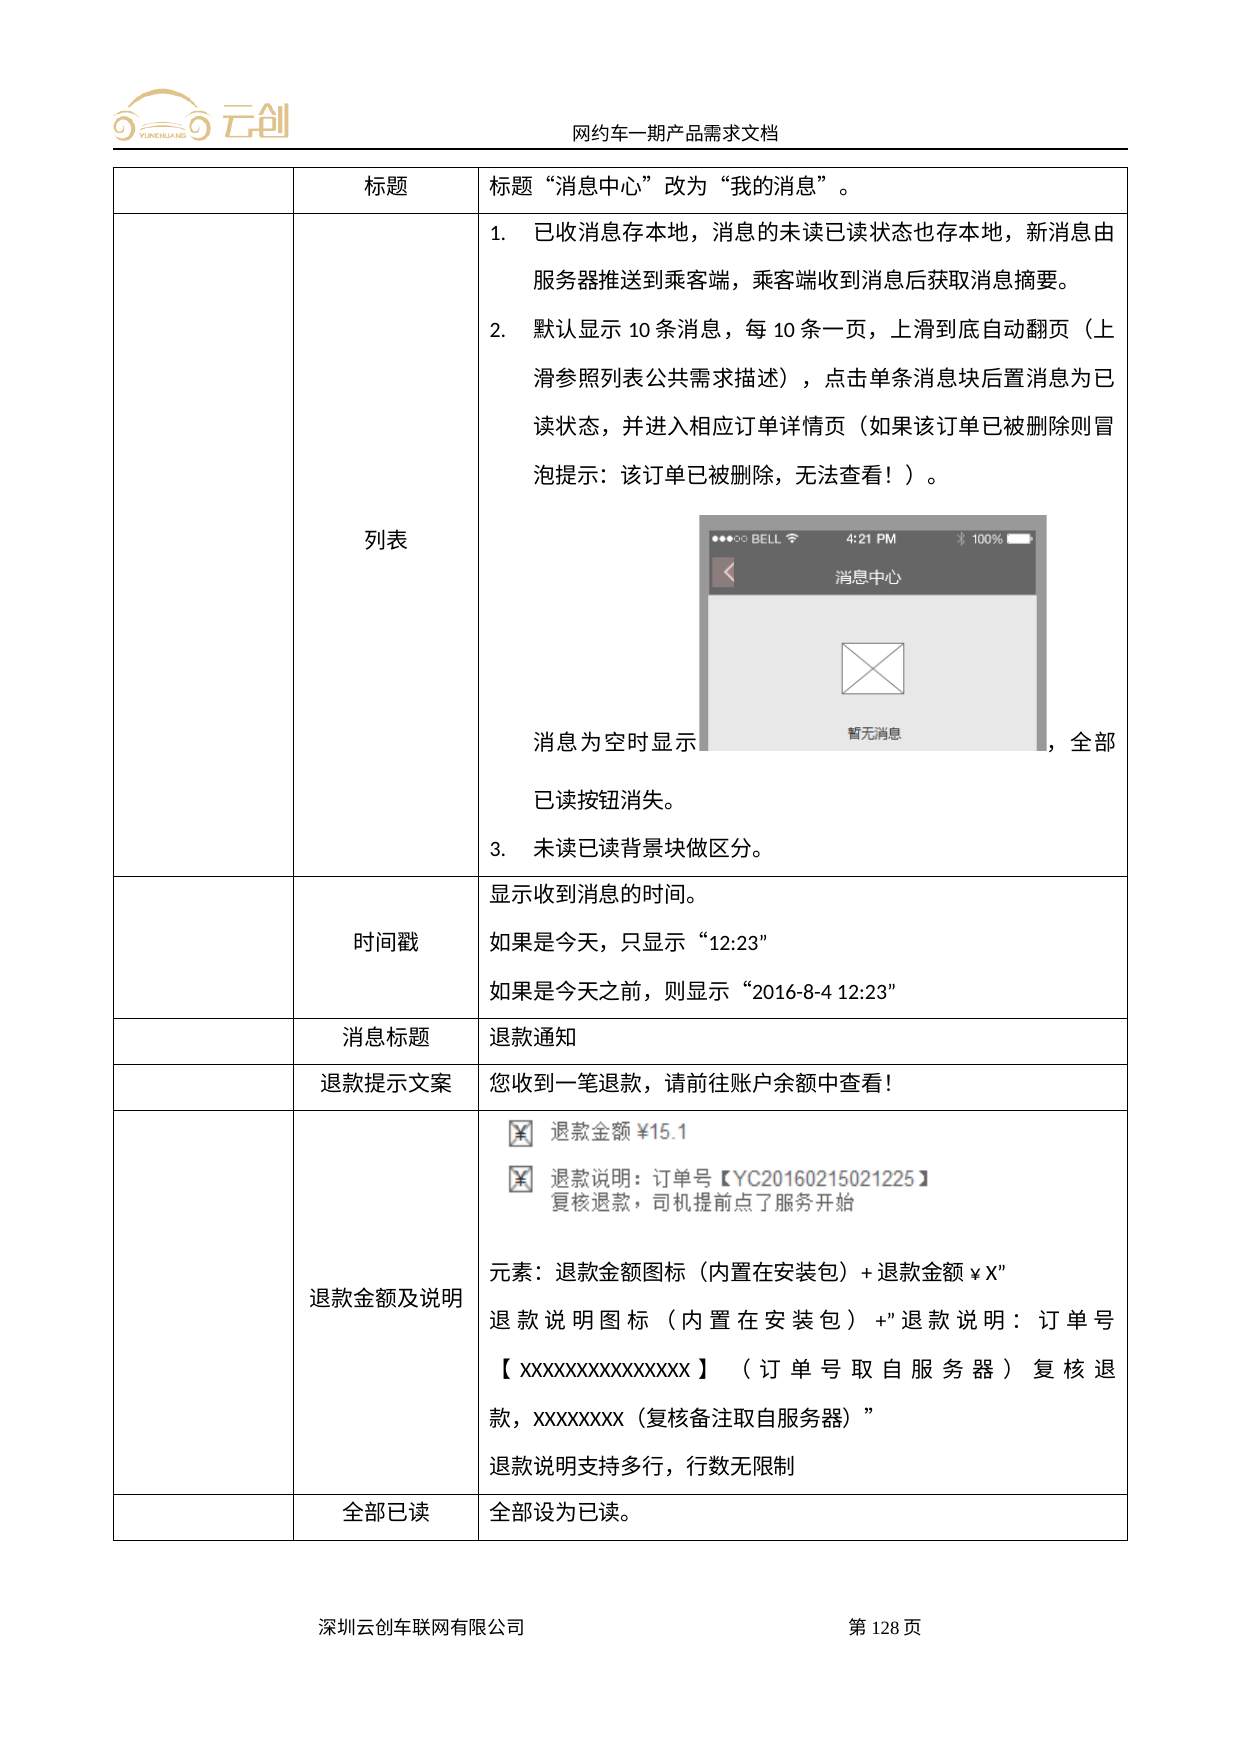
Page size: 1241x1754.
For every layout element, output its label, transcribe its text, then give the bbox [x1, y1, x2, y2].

table_cell 退款提示文案 [294, 1065, 478, 1110]
table_cell 全部已读 [294, 1495, 478, 1540]
table_cell [114, 168, 293, 213]
table_cell [114, 1111, 293, 1494]
table_cell [114, 1495, 293, 1540]
table_cell 全部设为已读。 点击之后弹窗提示：，点击确定，将全部消息设为已读，更新本地未读已读状态，已经是已读的不处理；点击取消关闭弹窗。 [479, 1495, 1127, 1540]
table_cell 退款金额及说明 [294, 1111, 478, 1494]
table_cell 您收到一笔退款，请前往账户余额中查看！ [479, 1065, 1127, 1110]
picture [112, 88, 289, 141]
table_cell 消息标题 [294, 1019, 478, 1064]
table_cell 已收消息存本地，消息的未读已读状态也存本地，新消息由服务器推送到乘客端，乘客端收到消息后获取消息摘要。 默认显示10条消息，每10条一页，上滑到底自动翻页（上滑参照列表公共需求描述），点击单条消息块后置消息为已读状态，并进入相应订单详情页（如果该订单已被删除则冒泡提示：该订单已被删除，无法查看！）。 消息为空时显示，全部已读按钮消失。 未读已读背景块做区分。 [479, 214, 1127, 876]
table_cell [114, 1019, 293, 1064]
table_cell 列表 [294, 214, 478, 876]
picture [489, 1111, 965, 1232]
table_cell 元素：退款金额图标（内置在安装包）+ 退款金额 ¥ X” 退款说明图标（内置在安装包）+”退款说明：订单号【XXXXXXXXXXXXXXX】（订单号取自服务器）复核退款，XXXXXXXX（复核备注取自服务器）” 退款说明支持多行，行数无限制 [479, 1111, 1127, 1494]
table_cell [114, 214, 293, 876]
table_cell [114, 877, 293, 1018]
table_cell 显示收到消息的时间。 如果是今天，只显示“12:23” 如果是今天之前，则显示“2016-8-4 12:23” [479, 877, 1127, 1018]
table_cell 退款通知 [479, 1019, 1127, 1064]
picture [699, 515, 1047, 751]
table_cell 标题 [294, 168, 478, 213]
table_cell [114, 1065, 293, 1110]
table_cell 时间戳 [294, 877, 478, 1018]
table_cell 标题“消息中心”改为“我的消息”。 [479, 168, 1127, 213]
